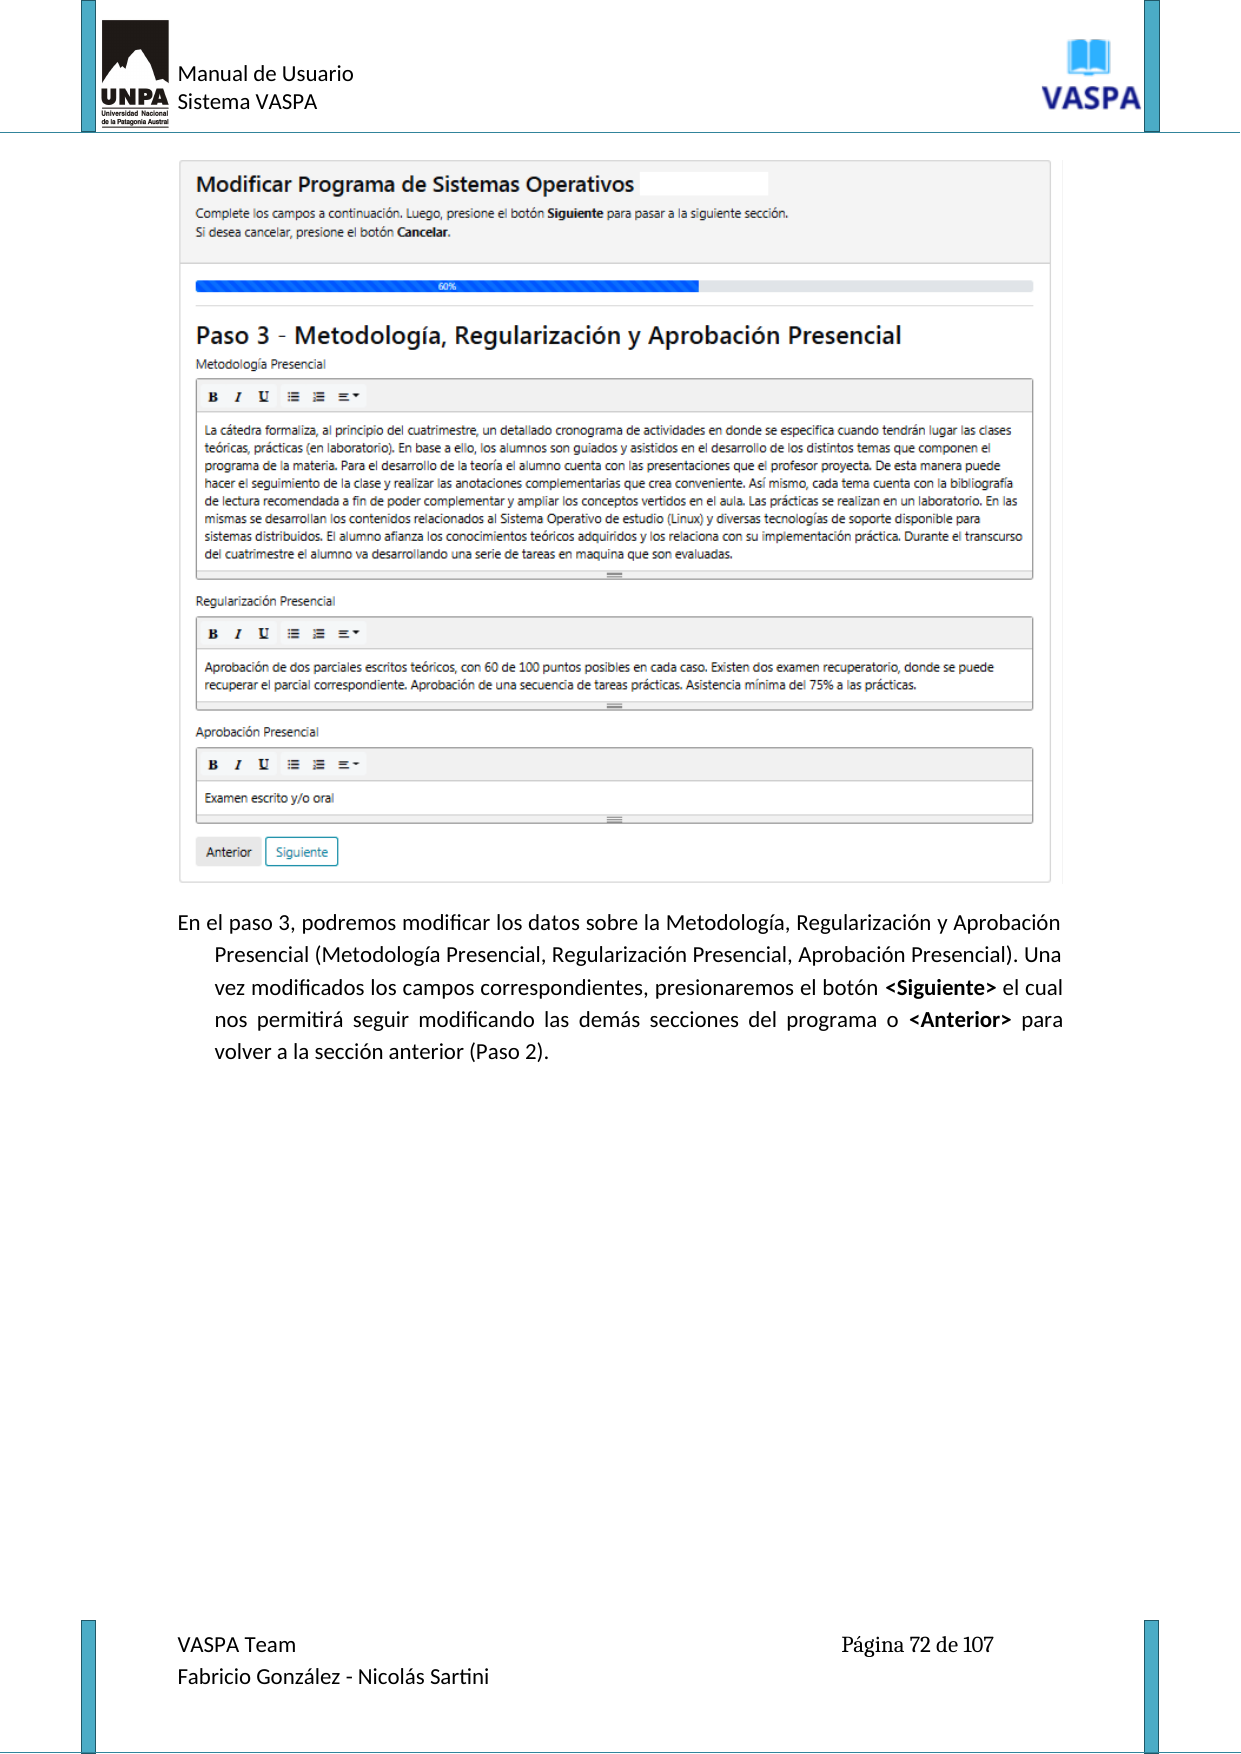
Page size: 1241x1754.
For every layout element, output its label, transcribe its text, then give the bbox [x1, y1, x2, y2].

picture [1036, 19, 1146, 129]
picture [100, 18, 170, 129]
picture [177, 160, 1063, 884]
text En el paso 3, podremos modificar los datos sobre la Metodología, Regularización y Aprobación Presencial (Metodología Presencial, Regularización Presencial, Aprobación Presencial). Una vez modificados los campos correspondientes, presionaremos el botón <Siguiente> el cual nos permitirá seguir modificando las demás secciones del programa o <Anterior> para volver a la sección anterior (Paso 2). [177, 908, 1063, 1065]
